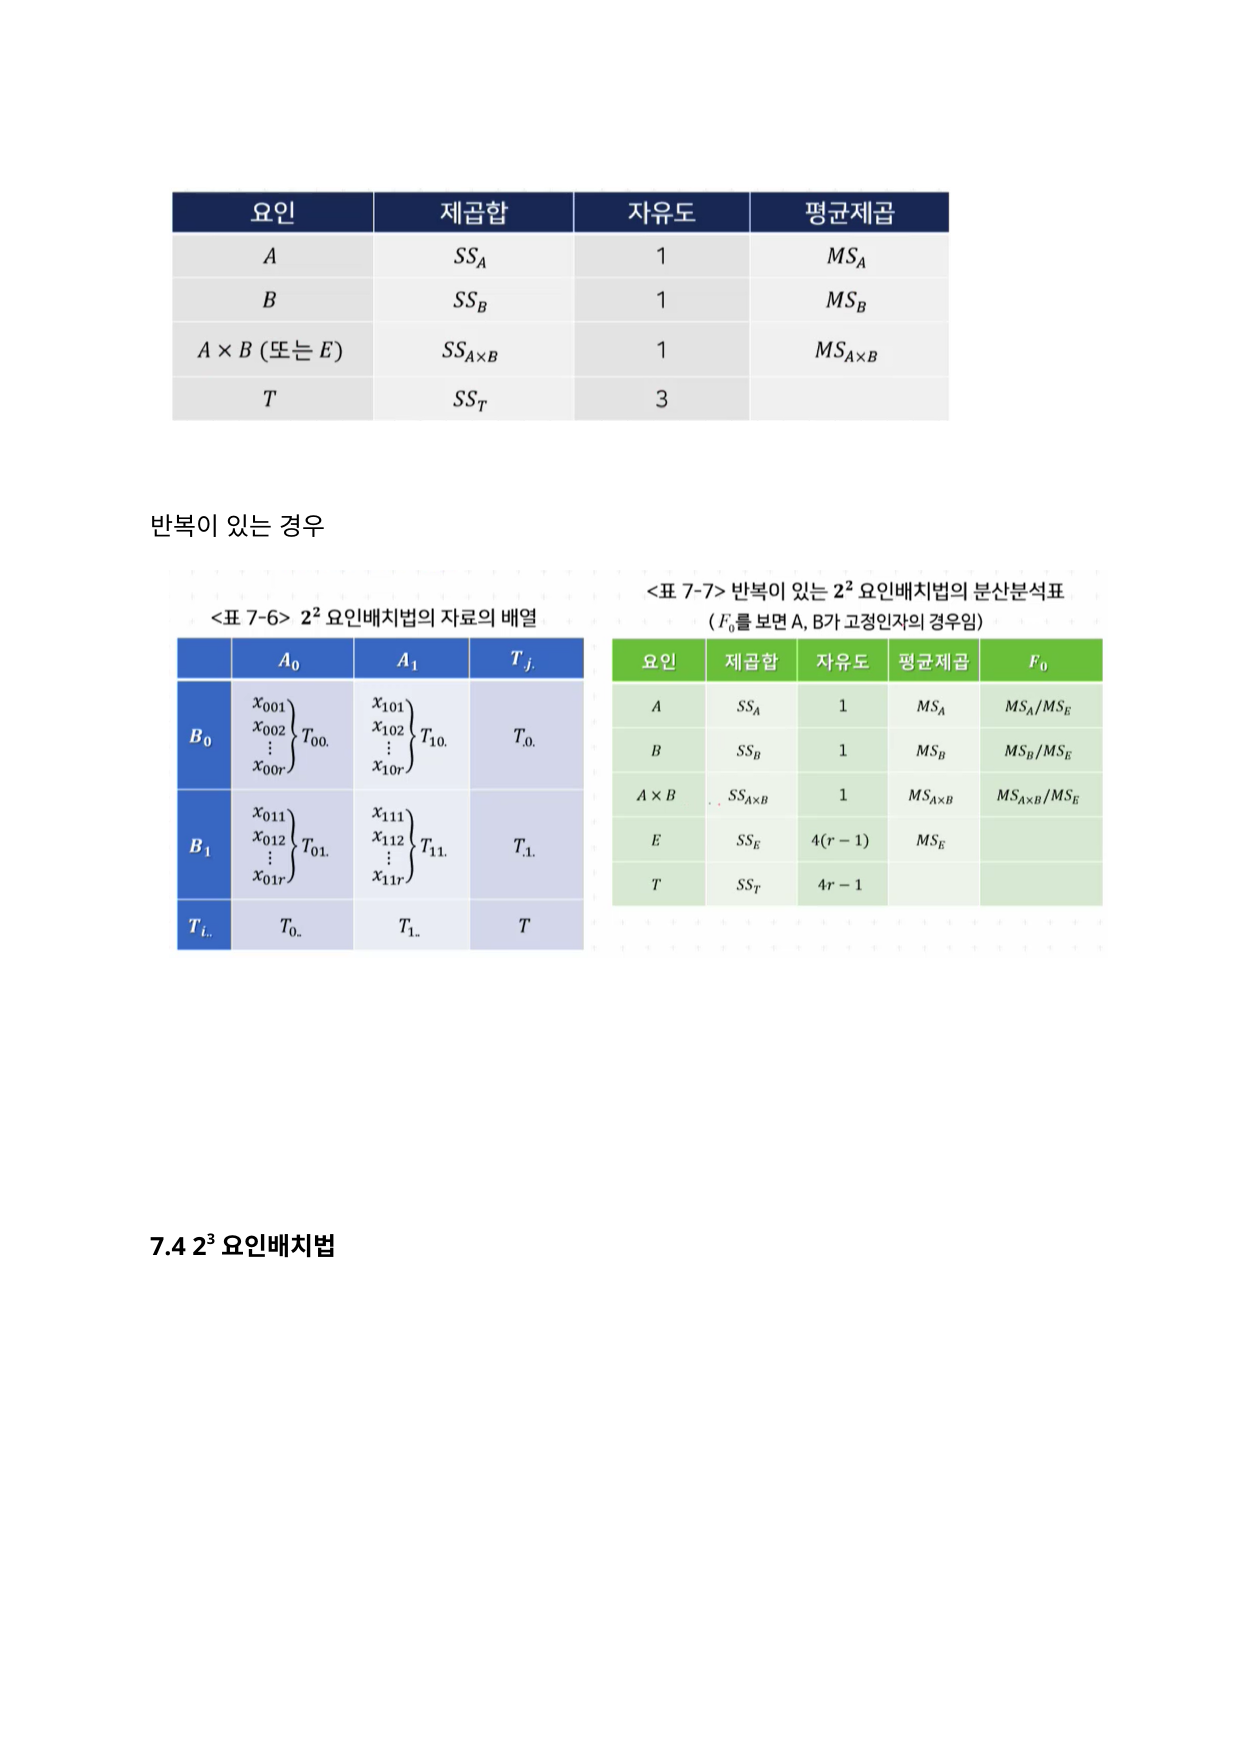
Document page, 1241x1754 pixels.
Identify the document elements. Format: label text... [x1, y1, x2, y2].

text 7.4 23 요인배치법 [150, 1227, 1090, 1263]
text 반복이 있는 경우 [150, 507, 1090, 543]
